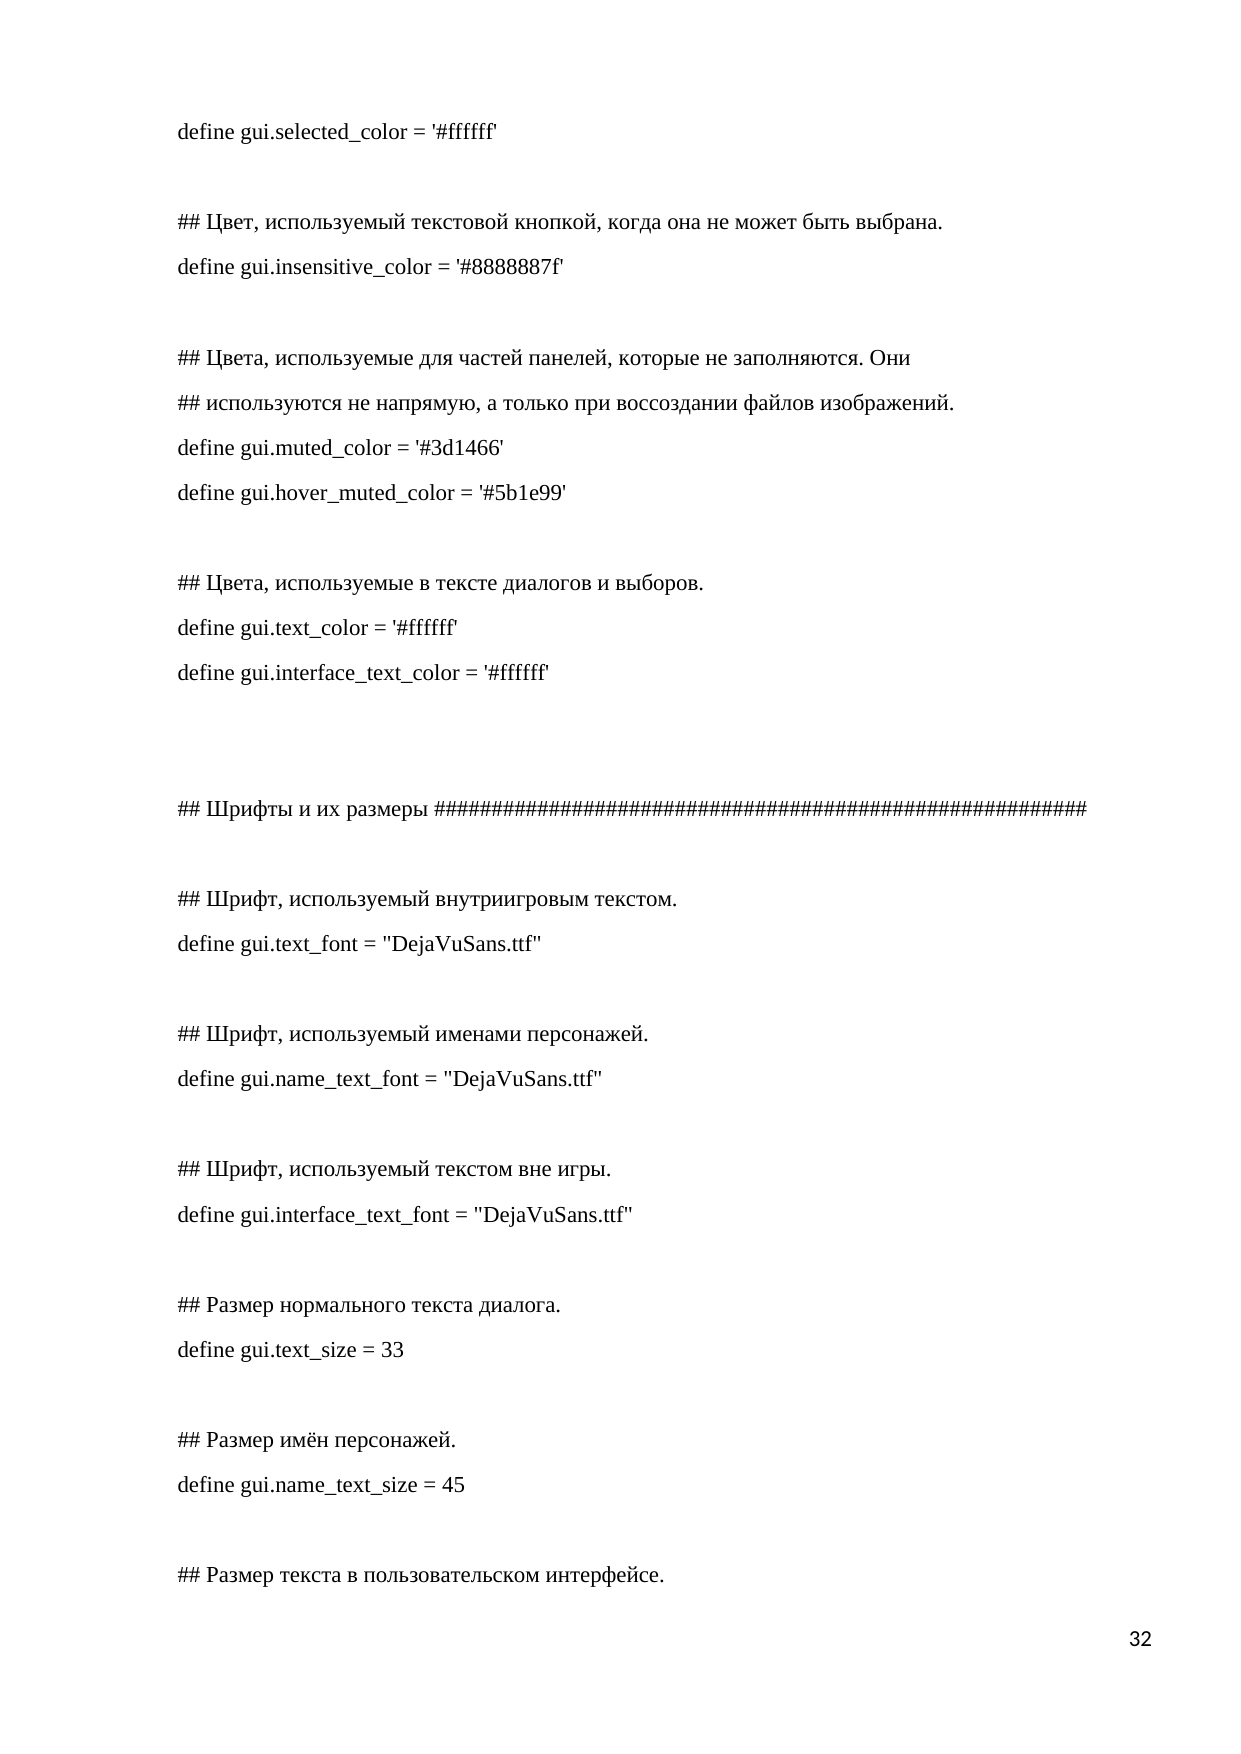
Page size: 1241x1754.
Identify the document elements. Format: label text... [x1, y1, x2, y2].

text ## Цвета, используемые для частей панелей, которые не заполняются. Они [177, 344, 1152, 370]
text ## Цвета, используемые в тексте диалогов и выборов. [177, 569, 1152, 596]
text define gui.muted_color = '#3d1466' [177, 434, 1152, 460]
text ## Размер имён персонажей. [177, 1426, 1152, 1452]
text define gui.interface_text_color = '#ffffff' [177, 659, 1152, 686]
text define gui.selected_color = '#ffffff' [177, 118, 1152, 144]
text define gui.text_font = "DejaVuSans.ttf" [177, 930, 1152, 956]
text define gui.name_text_font = "DejaVuSans.ttf" [177, 1065, 1152, 1092]
text ## Шрифт, используемый текстом вне игры. [177, 1156, 1152, 1182]
text ## используются не напрямую, а только при воссоздании файлов изображений. [177, 389, 1152, 415]
text define gui.hover_muted_color = '#5b1e99' [177, 479, 1152, 505]
text define gui.name_text_size = 45 [177, 1471, 1152, 1498]
text define gui.interface_text_font = "DejaVuSans.ttf" [177, 1201, 1152, 1227]
text ## Шрифт, используемый именами персонажей. [177, 1020, 1152, 1047]
text ## Размер нормального текста диалога. [177, 1291, 1152, 1317]
text define gui.text_size = 33 [177, 1336, 1152, 1362]
text define gui.text_color = '#ffffff' [177, 614, 1152, 641]
text ## Шрифты и их размеры ######################################################### [177, 795, 1152, 821]
text ## Шрифт, используемый внутриигровым текстом. [177, 885, 1152, 911]
text ## Размер текста в пользовательском интерфейсе. [177, 1561, 1152, 1588]
text define gui.insensitive_color = '#8888887f' [177, 253, 1152, 280]
text ## Цвет, используемый текстовой кнопкой, когда она не может быть выбрана. [177, 208, 1152, 235]
